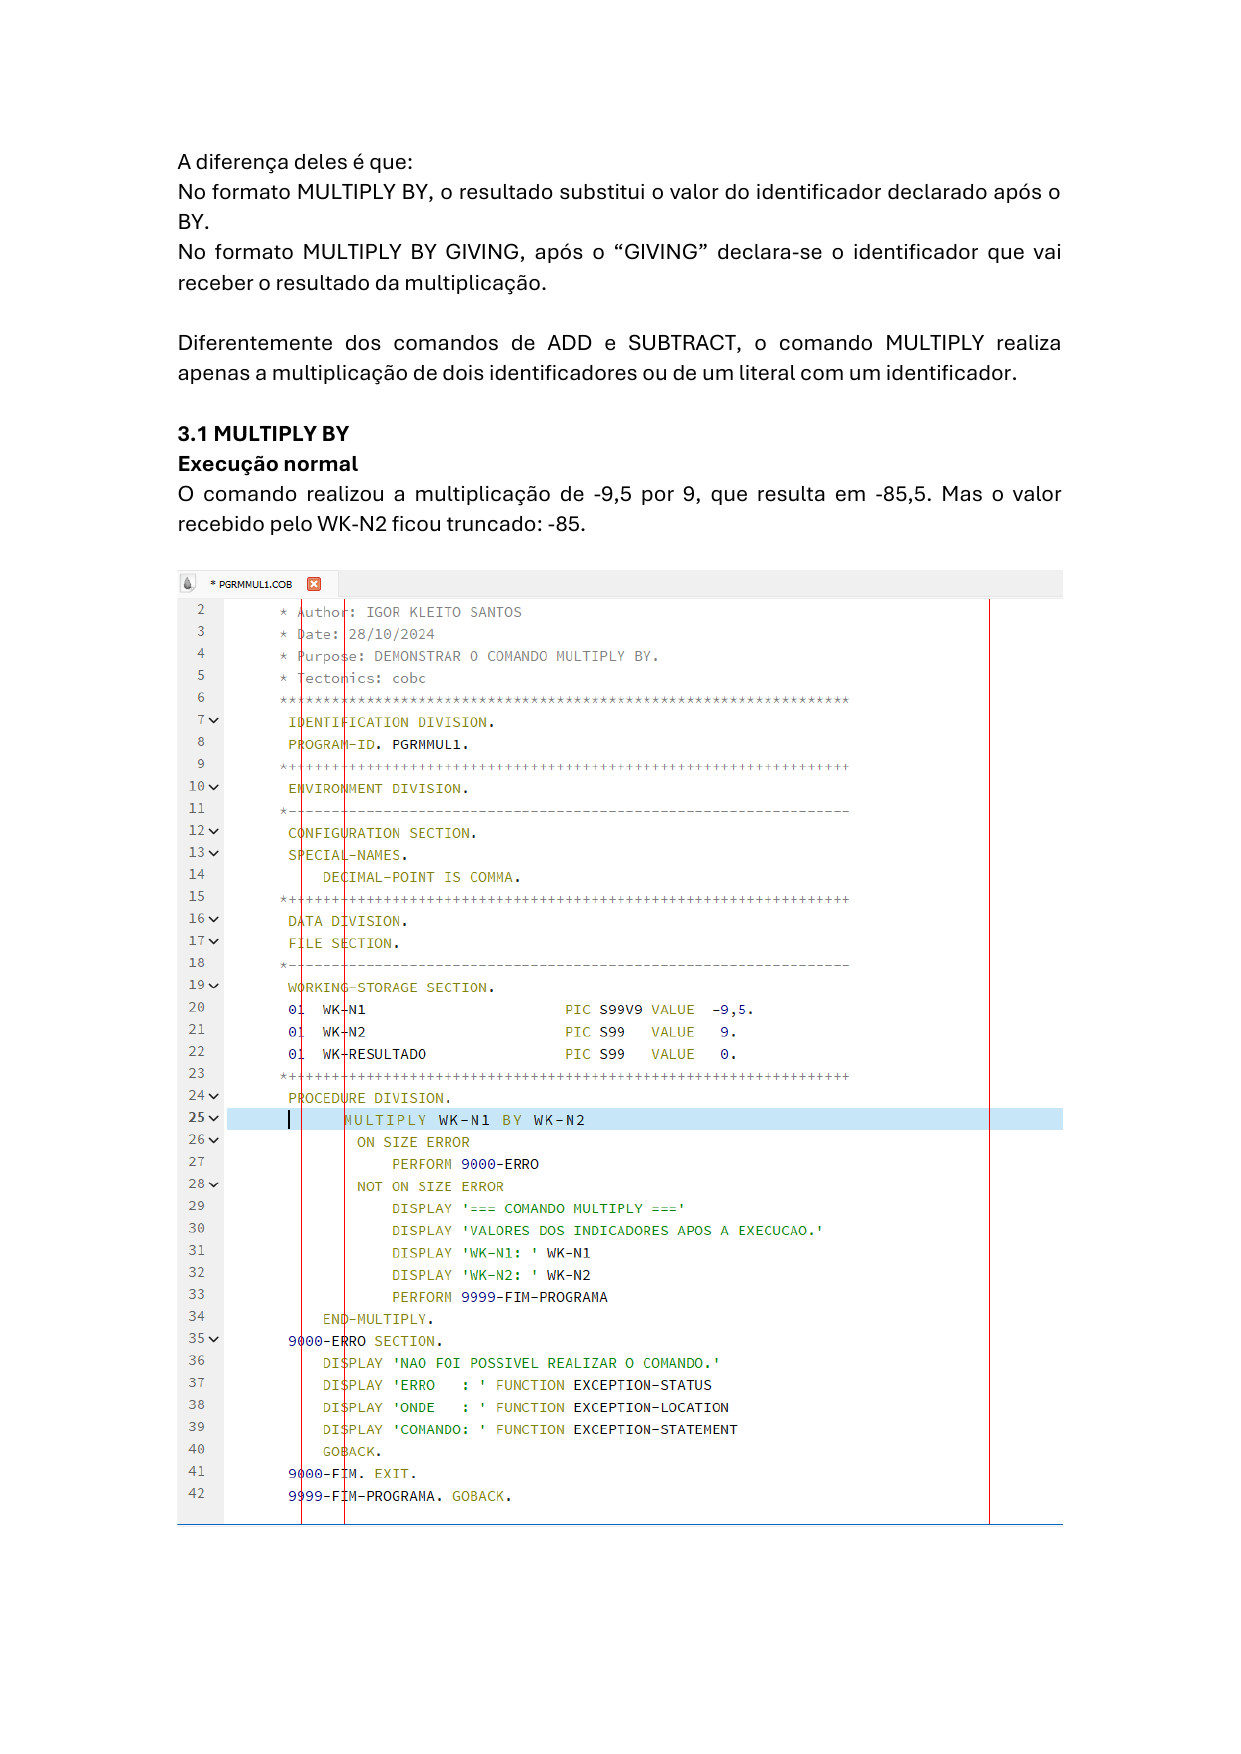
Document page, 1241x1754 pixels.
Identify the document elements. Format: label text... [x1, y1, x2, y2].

text 3.1 MULTIPLY BY [177, 419, 1063, 447]
text Execução normal [177, 450, 1063, 478]
text A diferença deles é que: [177, 148, 1063, 176]
text Diferentemente dos comandos de ADD e SUBTRACT, o comando MULTIPLY realiza apenas a multiplicação de dois identificadores ou de um literal com um identificador. [177, 329, 1063, 387]
picture [177, 570, 1063, 1527]
text No formato MULTIPLY BY, o resultado substitui o valor do identificador declarado após o BY. [177, 178, 1063, 236]
text O comando realizou a multiplicação de -9,5 por 9, que resulta em -85,5. Mas o valor recebido pelo WK-N2 ficou truncado: -85. [177, 480, 1063, 538]
text No formato MULTIPLY BY GIVING, após o “GIVING” declara-se o identificador que vai receber o resultado da multiplicação. [177, 238, 1063, 296]
